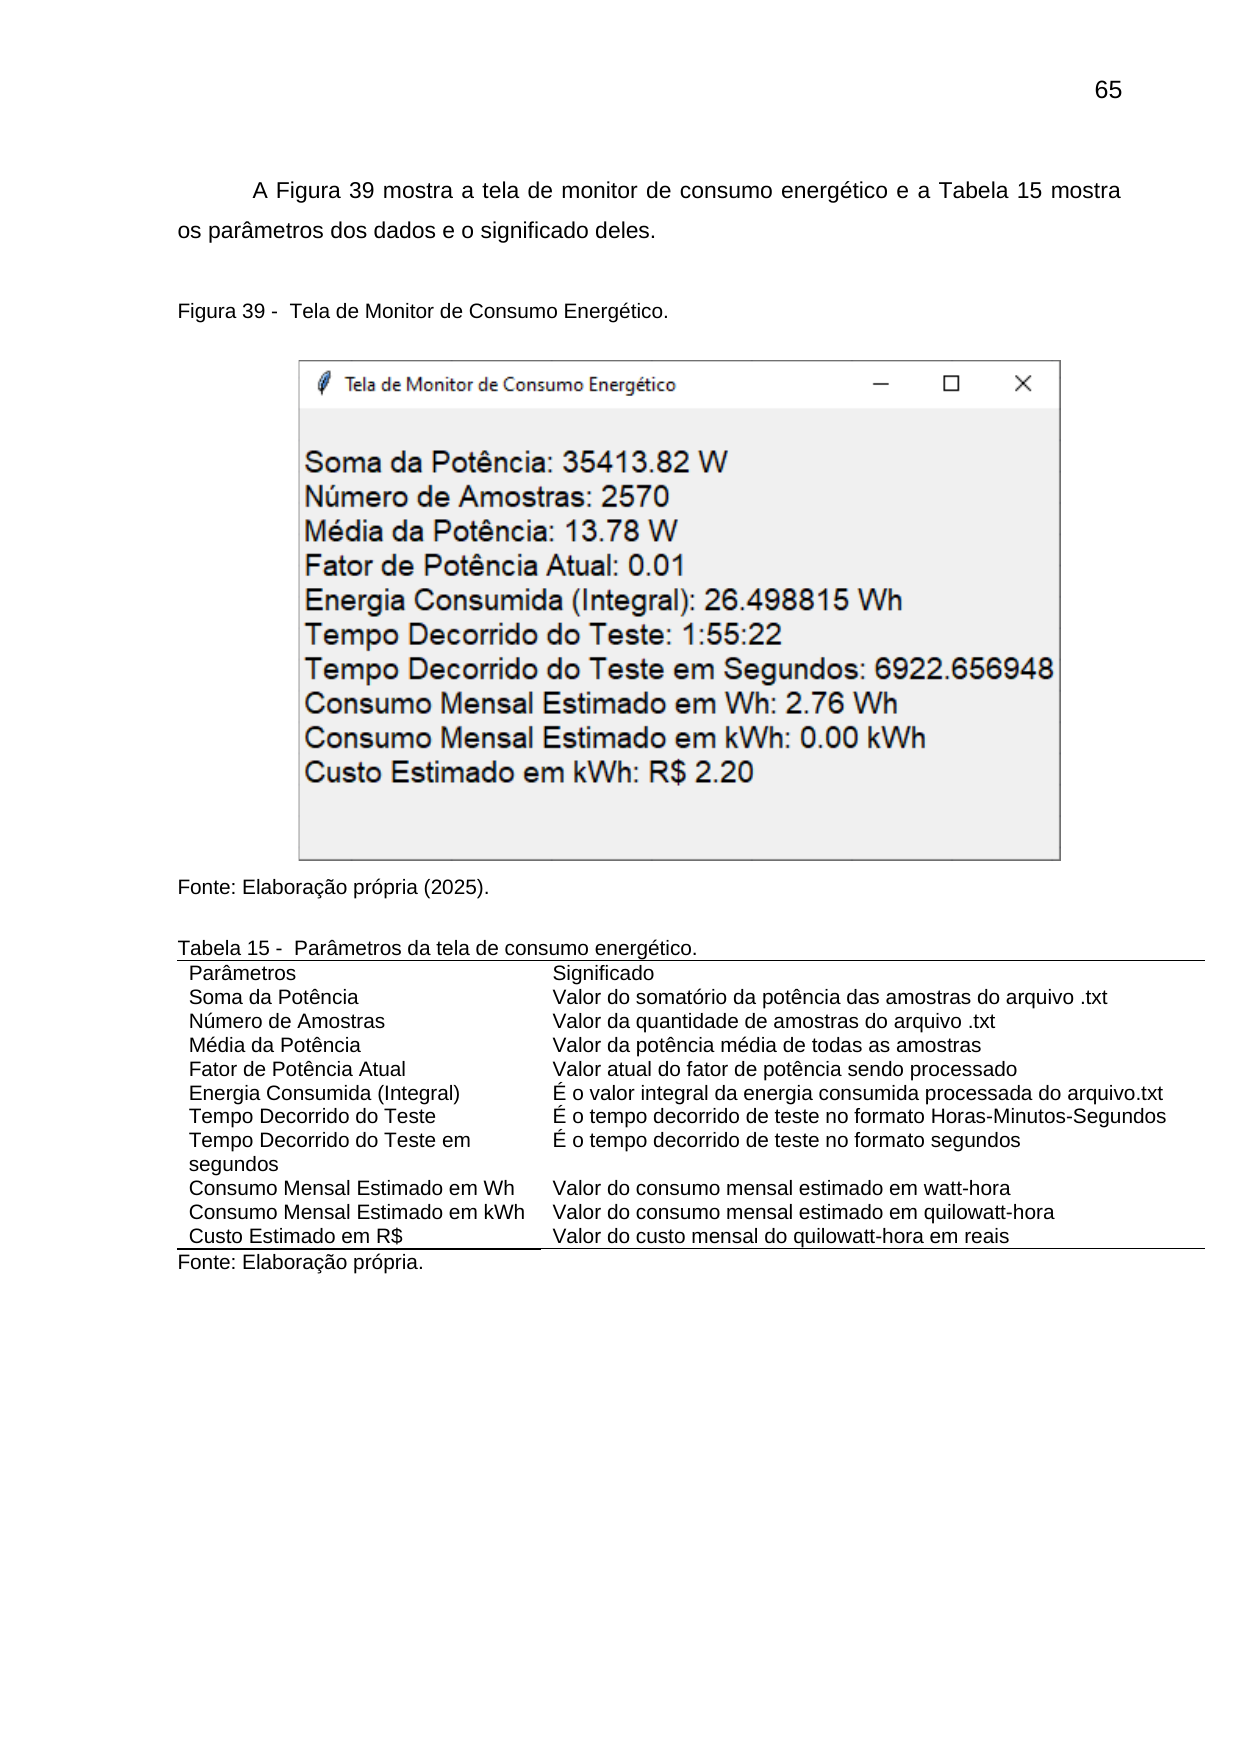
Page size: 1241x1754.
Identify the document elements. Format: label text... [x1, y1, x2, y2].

subtitle Tabela 15 - Parâmetros da tela de consumo energético. [177, 936, 1122, 959]
text A Figura 39 mostra a tela de monitor de consumo energético e a Tabela 15 mostra os parâmetros dos dados e o significado deles. [177, 177, 1122, 243]
text Fonte: Elaboração própria. [177, 1249, 1122, 1273]
subtitle Figura 39 - Tela de Monitor de Consumo Energético. [177, 299, 1122, 323]
text Fonte: Elaboração própria (2025). [177, 874, 1122, 898]
picture [298, 360, 1061, 861]
